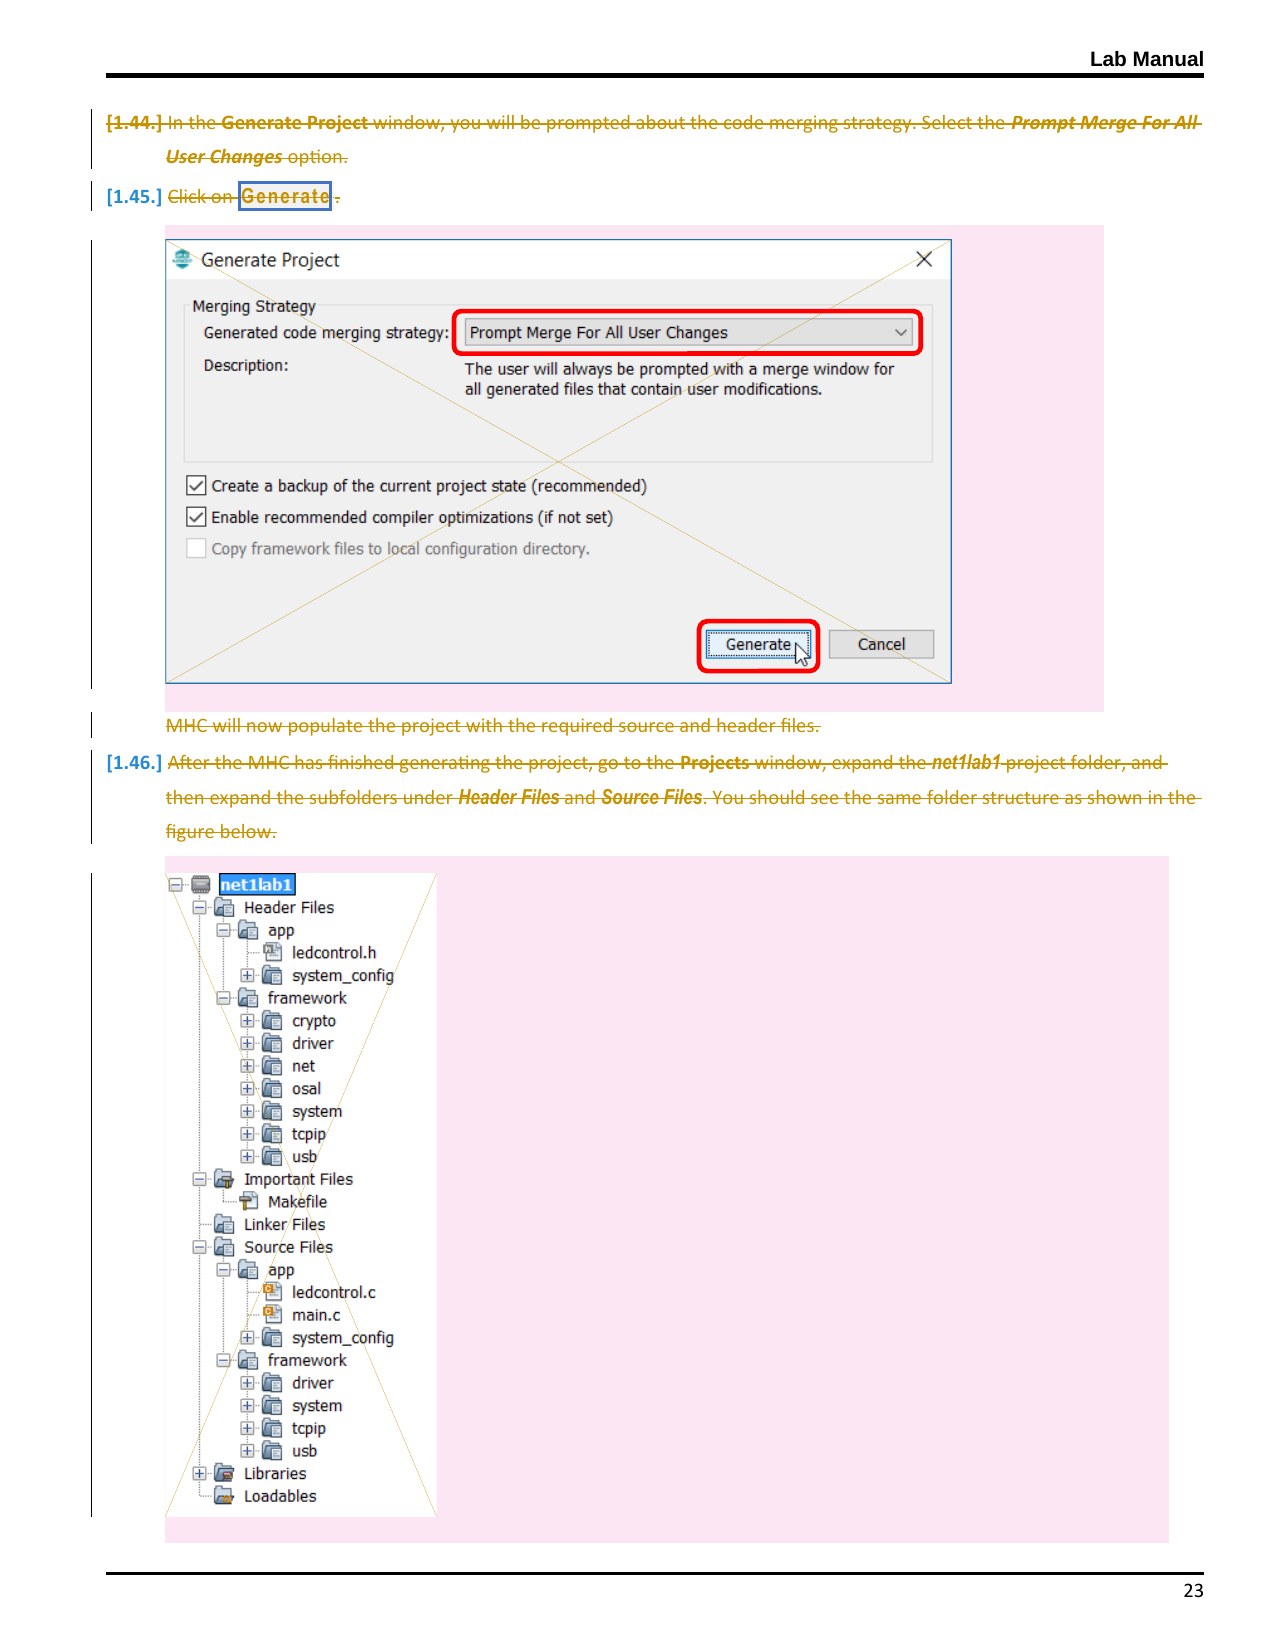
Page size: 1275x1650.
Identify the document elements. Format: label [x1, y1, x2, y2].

picture [166, 239, 951, 461]
picture [561, 241, 952, 683]
picture [457, 314, 818, 351]
picture [167, 463, 950, 684]
picture [757, 314, 918, 351]
picture [166, 873, 436, 1192]
picture [165, 876, 300, 1514]
picture [166, 1198, 436, 1517]
picture [165, 241, 556, 683]
picture [302, 876, 437, 1514]
